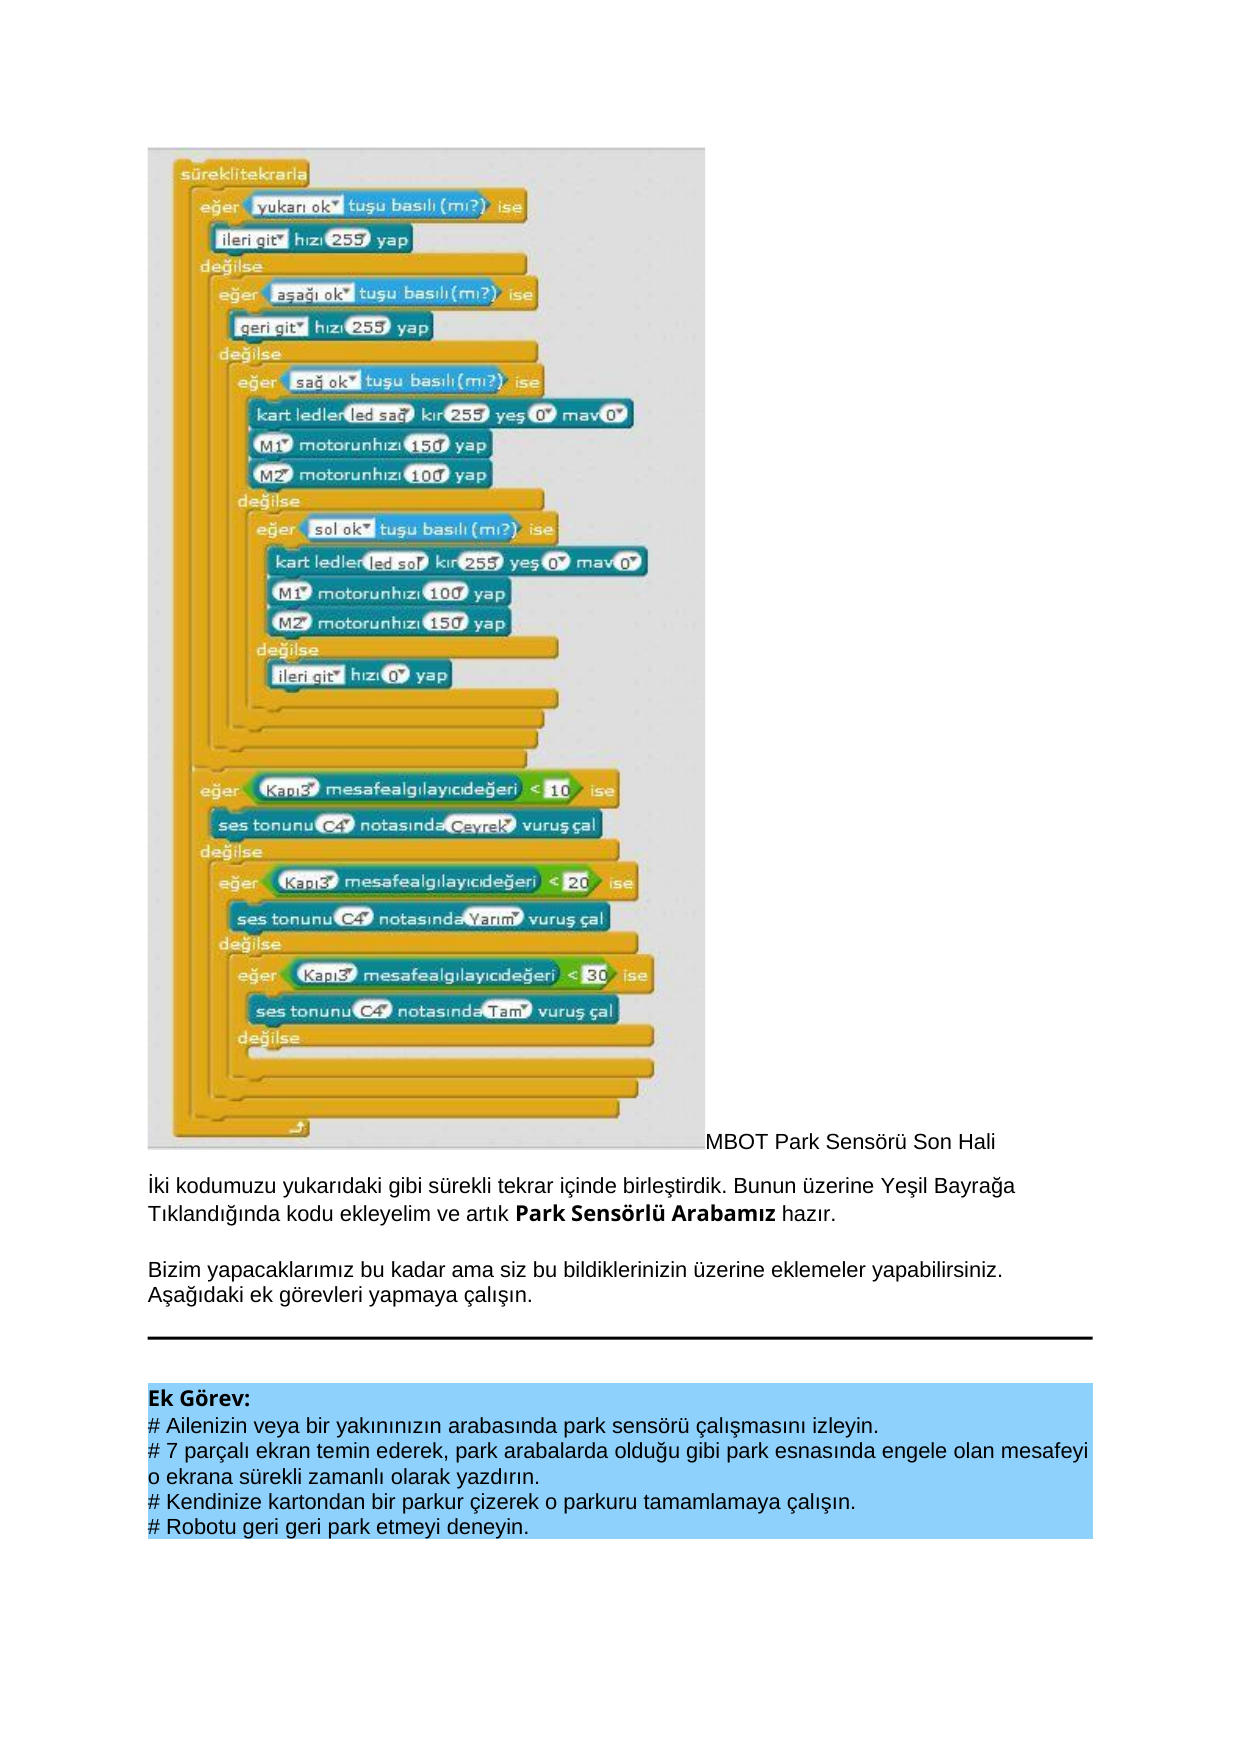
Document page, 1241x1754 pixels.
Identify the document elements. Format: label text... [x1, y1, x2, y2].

picture [147, 147, 705, 1150]
text Ek Görev: # Ailenizin veya bir yakınınızın arabasında park sensörü çalışmasını izleyin. # 7 parçalı ekran temin ederek, park arabalarda olduğu gibi park esnasında engele olan mesafeyi o ekrana sürekli zamanlı olarak yazdırın. # Kendinize kartondan bir parkur çizerek o parkuru tamamlamaya çalışın. # Robotu geri geri park etmeyi deneyin. [148, 1383, 1093, 1539]
text İki kodumuzu yukarıdaki gibi sürekli tekrar içinde birleştirdik. Bunun üzerine Yeşil Bayrağa Tıklandığında kodu ekleyelim ve artık Park Sensörlü Arabamız hazır. [148, 1173, 1093, 1228]
text Bizim yapacaklarımız bu kadar ama siz bu bildiklerinizin üzerine eklemeler yapabilirsiniz. Aşağıdaki ek görevleri yapmaya çalışın. [148, 1257, 1093, 1307]
